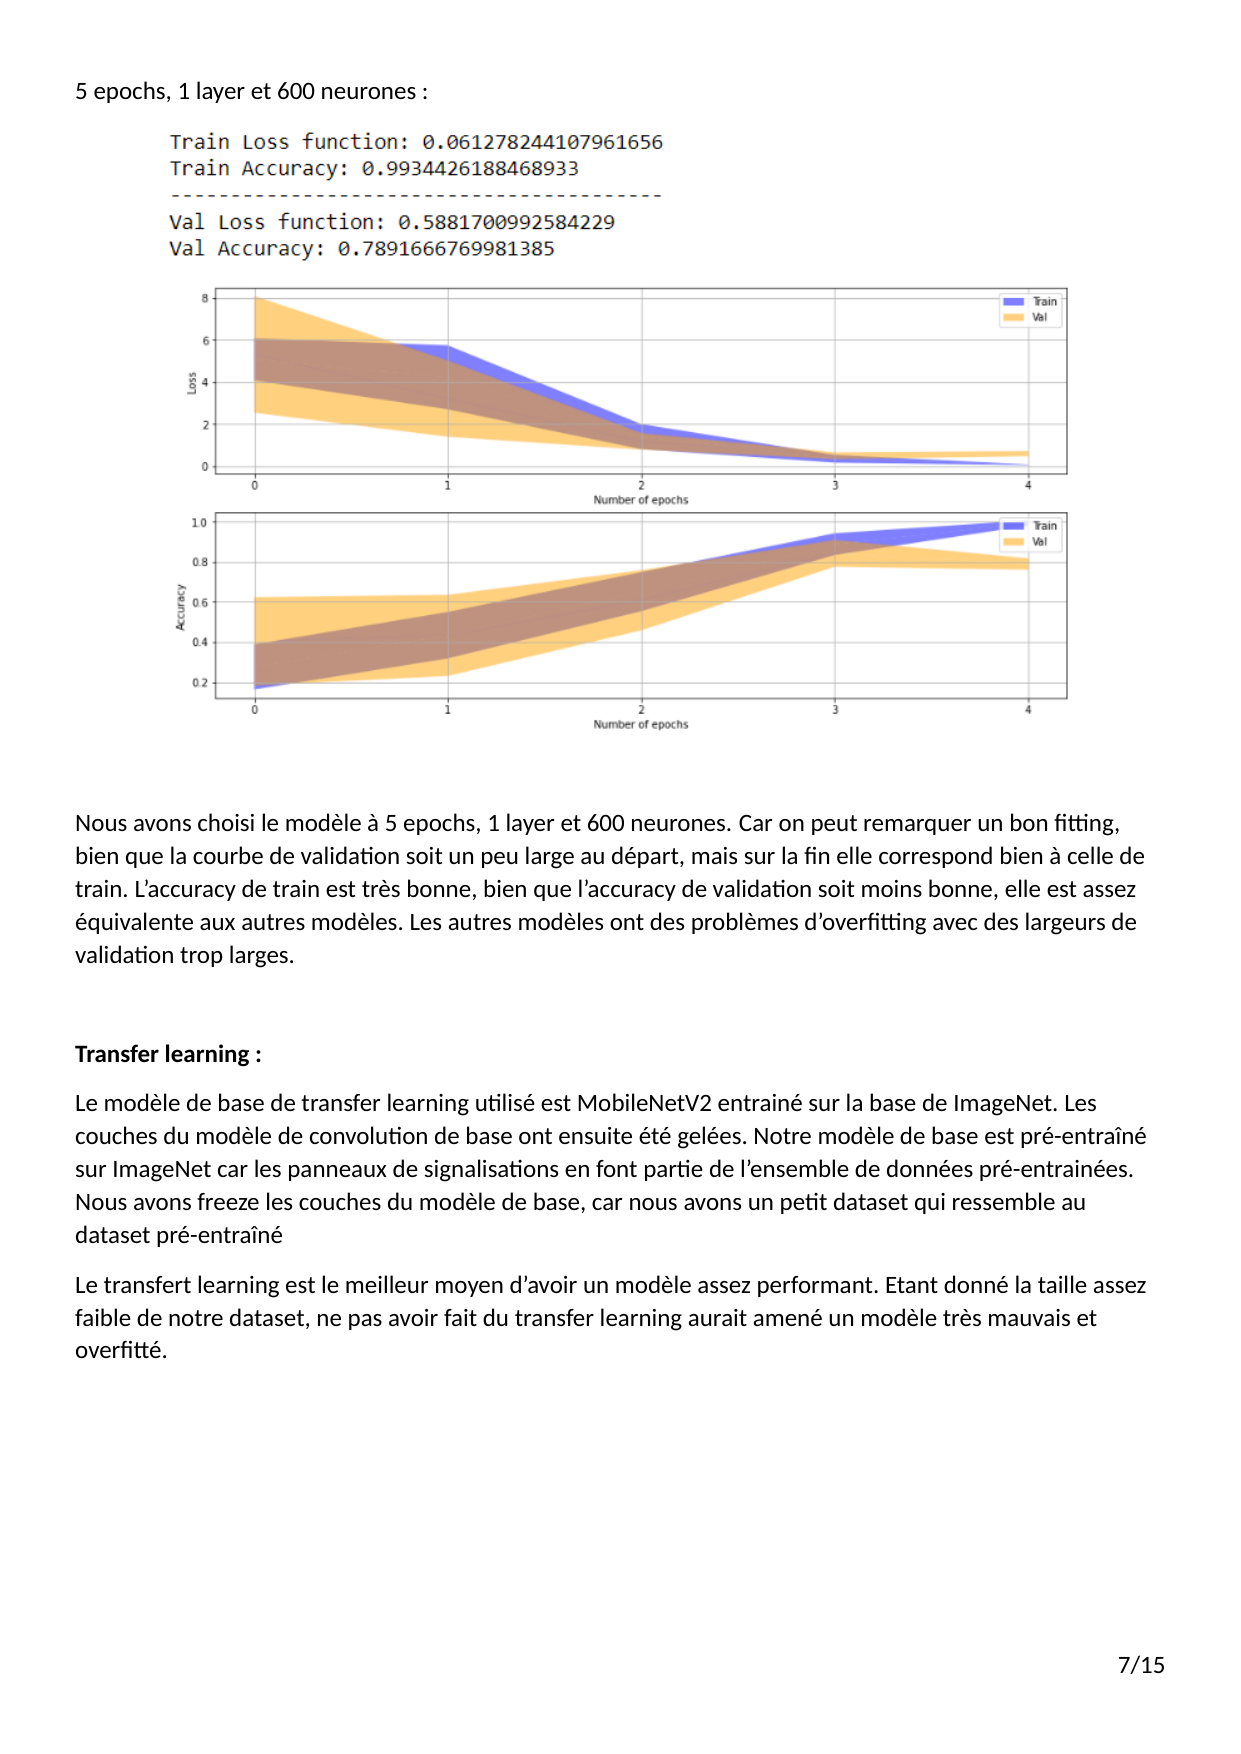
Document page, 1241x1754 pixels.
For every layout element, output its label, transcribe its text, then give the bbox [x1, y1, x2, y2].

text Nous avons choisi le modèle à 5 epochs, 1 layer et 600 neurones. Car on peut remarquer un bon fitting, bien que la courbe de validation soit un peu large au départ, mais sur la fin elle correspond bien à celle de train. L’accuracy de train est très bonne, bien que l’accuracy de validation soit moins bonne, elle est assez équivalente aux autres modèles. Les autres modèles ont des problèmes d’overfitting avec des largeurs de validation trop larges. [75, 807, 1165, 969]
text Transfer learning : [75, 1038, 1165, 1068]
text Le modèle de base de transfer learning utilisé est MobileNetV2 entrainé sur la base de ImageNet. Les couches du modèle de convolution de base ont ensuite été gelées. Notre modèle de base est pré-entraîné sur ImageNet car les panneaux de signalisations en font partie de l’ensemble de données pré-entrainées. Nous avons freeze les couches du modèle de base, car nous avons un petit dataset qui ressemble au dataset pré-entraîné [75, 1087, 1165, 1250]
picture [167, 124, 1074, 739]
text Le transfert learning est le meilleur moyen d’avoir un modèle assez performant. Etant donné la taille assez faible de notre dataset, ne pas avoir fait du transfer learning aurait amené un modèle très mauvais et overfitté. [75, 1269, 1165, 1365]
text 5 epochs, 1 layer et 600 neurones : [75, 75, 1165, 106]
